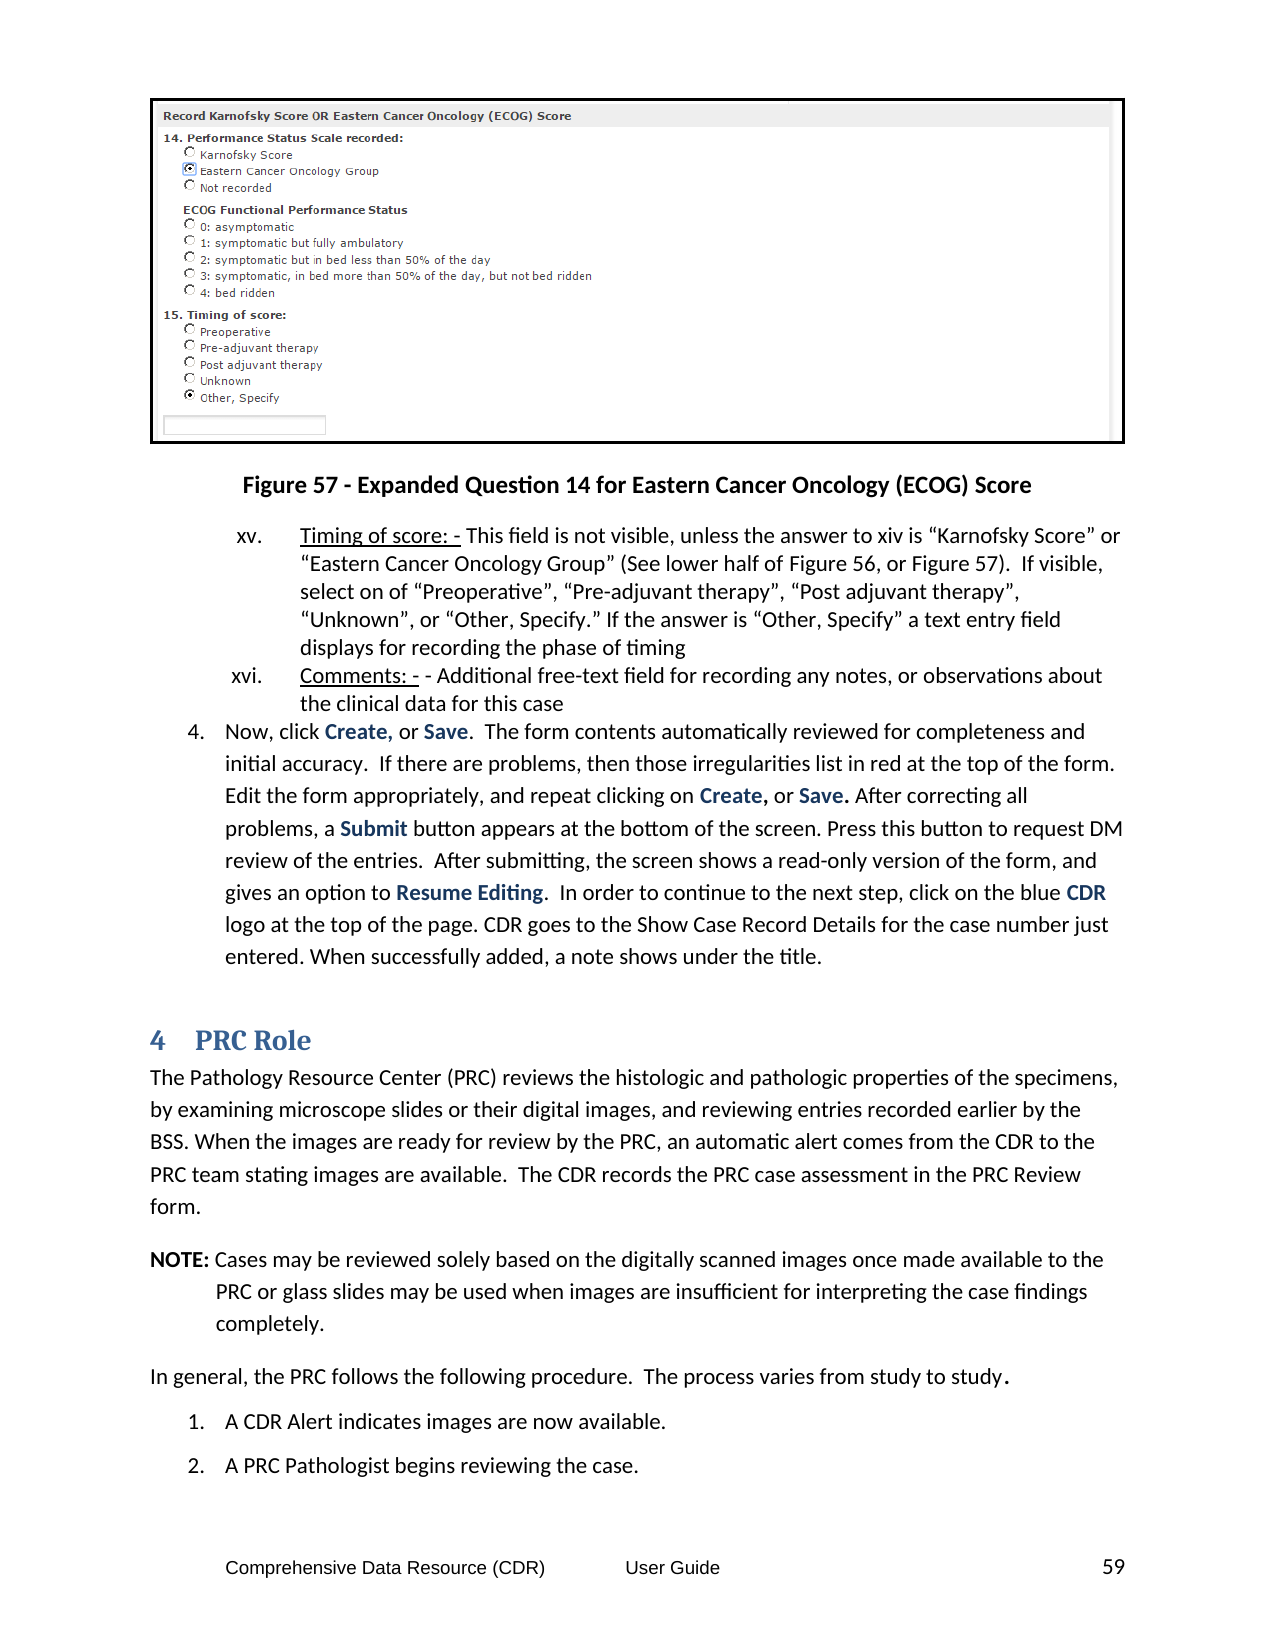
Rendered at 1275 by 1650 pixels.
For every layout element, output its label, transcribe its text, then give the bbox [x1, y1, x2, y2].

subtitle PRC Role [150, 1024, 1125, 1058]
list A PRC Pathologist begins reviewing the case. [187, 1452, 1125, 1480]
list A CDR Alert indicates images are now available. [187, 1407, 1125, 1435]
picture [153, 101, 1122, 441]
text NOTE: Cases may be reviewed solely based on the digitally scanned images once made available to the PRC or glass slides may be used when images are insufficient for interpreting the case findings completely. [150, 1245, 1125, 1337]
list Now, click Create, or Save. The form contents automatically reviewed for completeness and initial accuracy. If there are problems, then those irregularities list in red at the top of the form. Edit the form appropriately, and repeat clicking on Create, or Save. After correcting all problems, a Submit button appears at the bottom of the screen. Press this button to request DM review of the entries. After submitting, the screen shows a read-only version of the form, and gives an option to Resume Editing. In order to continue to the next step, click on the blue CDR logo at the top of the page. CDR goes to the Show Case Record Details for the case number just entered. When successfully added, a note shows under the title. [187, 717, 1125, 970]
text The Pathology Resource Center (PRC) reviews the histologic and pathologic properties of the specimens, by examining microscope slides or their digital images, and reviewing entries recorded earlier by the BSS. When the images are ready for review by the PRC, an automatic alert comes from the CDR to the PRC team stating images are available. The CDR records the PRC case assessment in the PRC Review form. [150, 1063, 1125, 1220]
list Comments: - - Additional free-text field for recording any notes, or observations about the clinical data for this case [262, 661, 1125, 717]
text In general, the PRC follows the following procedure. The process varies from study to study. [150, 1362, 1125, 1390]
